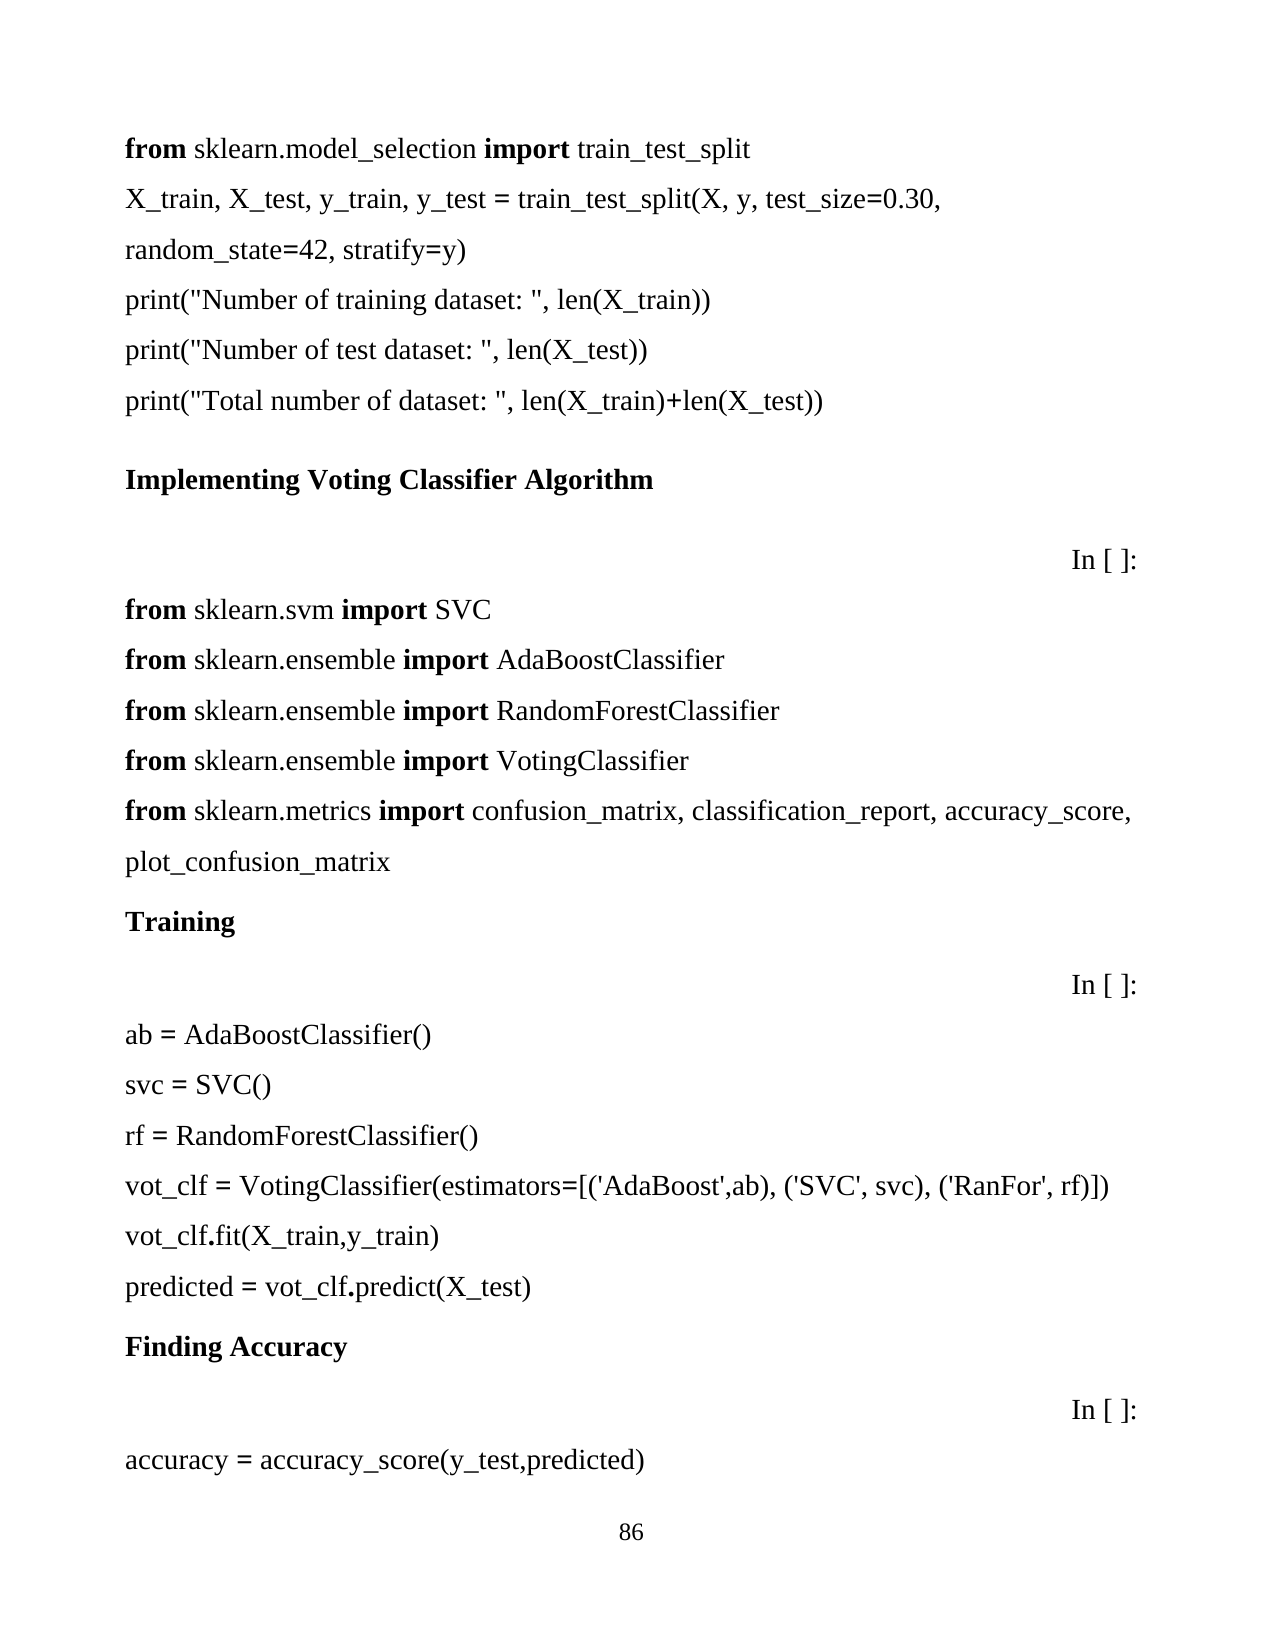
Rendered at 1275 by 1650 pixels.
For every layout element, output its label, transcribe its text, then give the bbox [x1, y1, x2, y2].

text predicted = vot_clf.predict(X_test) [125, 1269, 1137, 1302]
text vot_clf = VotingClassifier(estimators=[('AdaBoost',ab), ('SVC', svc), ('RanFor', rf)]) [125, 1168, 1137, 1202]
text print("Number of training dataset: ", len(X_train)) [125, 282, 1137, 316]
text Finding Accuracy [125, 1329, 1137, 1362]
text rf = RandomForestClassifier() [125, 1118, 1137, 1151]
text Implementing Voting Classifier Algorithm [125, 462, 1137, 496]
text ab = AdaBoostClassifier() [125, 1017, 1137, 1051]
text print("Total number of dataset: ", len(X_train)+len(X_test)) [125, 383, 1137, 416]
text print("Number of test dataset: ", len(X_test)) [125, 332, 1137, 366]
text from sklearn.model_selection import train_test_split [125, 131, 1137, 165]
text accuracy = accuracy_score(y_test,predicted) [125, 1442, 1137, 1476]
text In [ ]: [125, 967, 1137, 1000]
text vot_clf.fit(X_train,y_train) [125, 1218, 1137, 1252]
text from sklearn.metrics import confusion_matrix, classification_report, accuracy_score, plot_confusion_matrix [125, 793, 1137, 877]
text In [ ]: [125, 1392, 1137, 1425]
text svc = SVC() [125, 1067, 1137, 1101]
text X_train, X_test, y_train, y_test = train_test_split(X, y, test_size=0.30, random_state=42, stratify=y) [125, 182, 1137, 265]
text from sklearn.ensemble import AdaBoostClassifier [125, 642, 1137, 676]
text Training [125, 904, 1137, 937]
text from sklearn.svm import SVC [125, 592, 1137, 626]
text from sklearn.ensemble import VotingClassifier [125, 743, 1137, 777]
text from sklearn.ensemble import RandomForestClassifier [125, 693, 1137, 726]
text In [ ]: [125, 542, 1137, 575]
